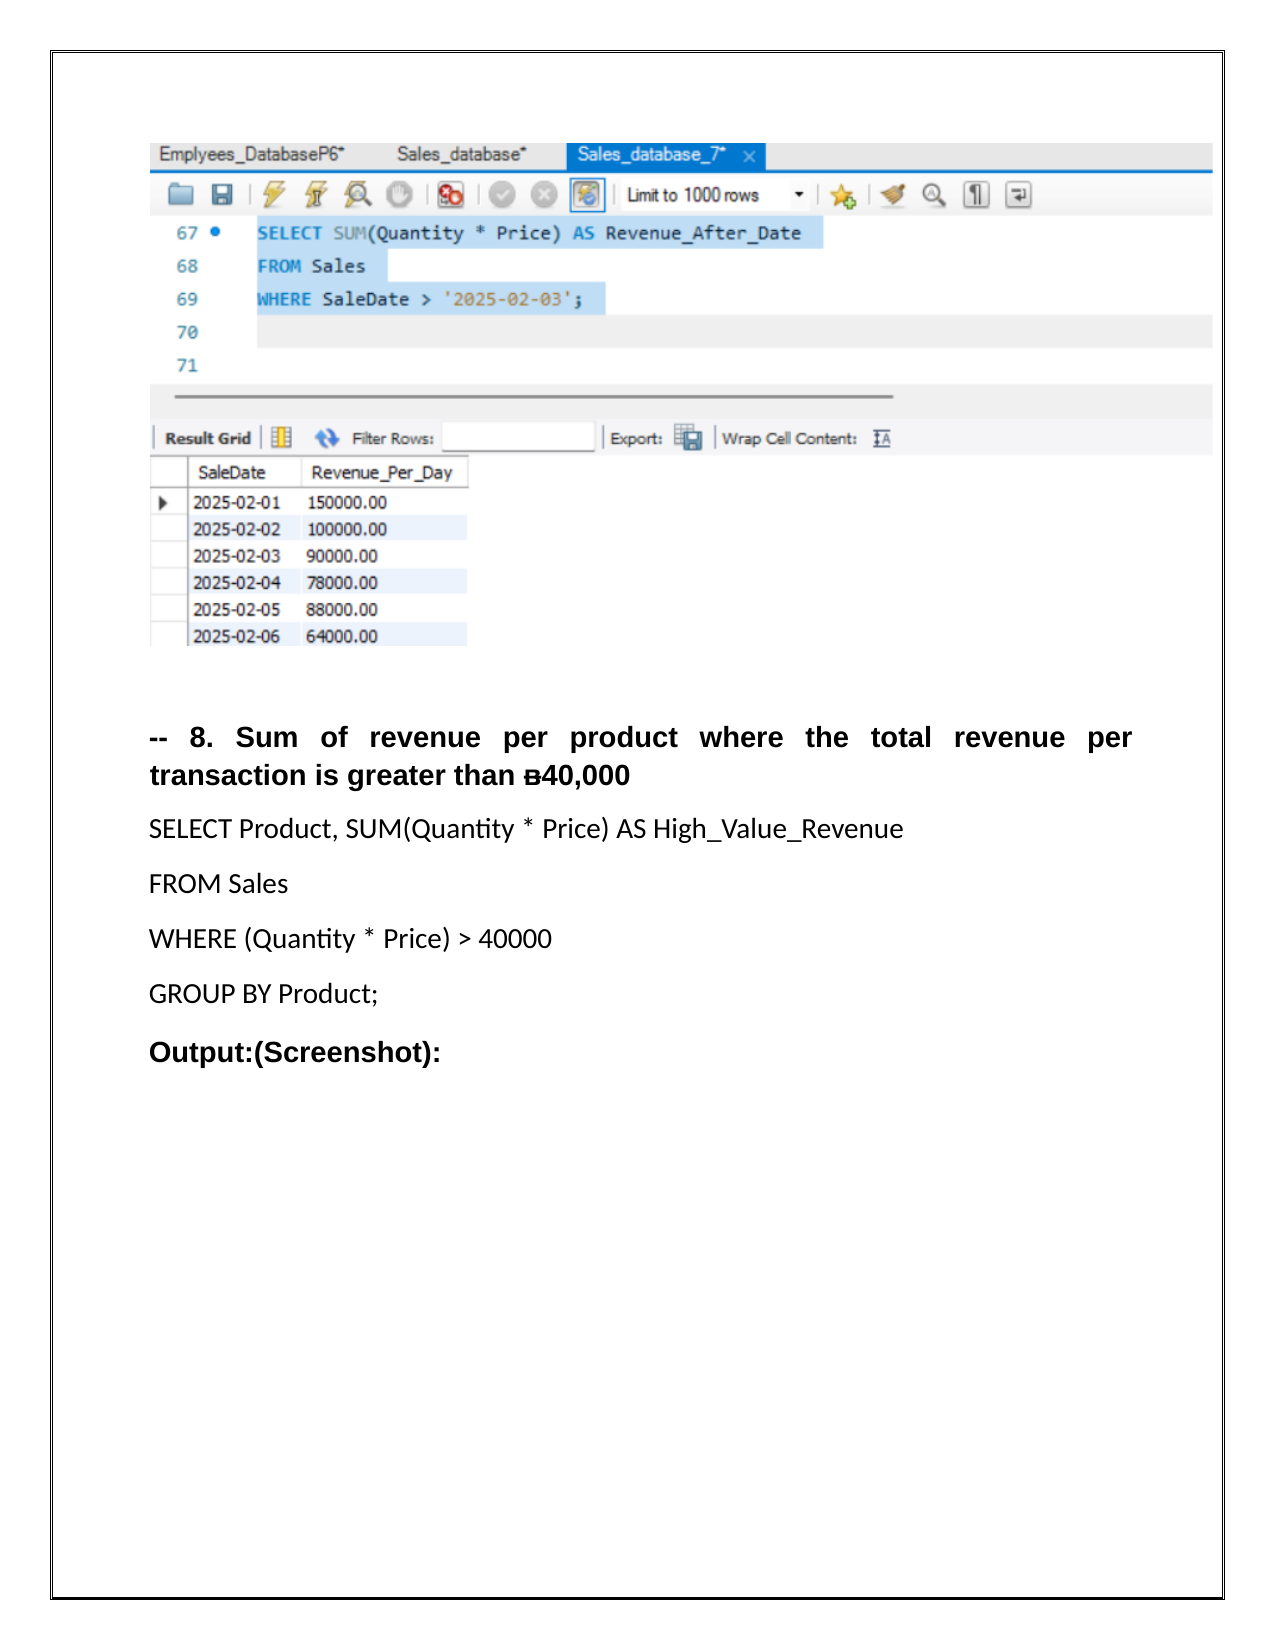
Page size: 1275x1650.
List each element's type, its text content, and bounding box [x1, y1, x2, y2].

text SELECT Product, SUM(Quantity * Price) AS High_Value_Revenue [148, 810, 912, 846]
picture [150, 143, 1213, 646]
text Output:(Screenshot): [148, 1035, 1134, 1068]
text -- 8. Sum of revenue per product where the total revenue per transaction is greater than ᴃ40,000 [148, 720, 1134, 791]
text FROM Sales [148, 865, 912, 901]
text GROUP BY Product; [148, 975, 912, 1011]
text WHERE (Quantity * Price) > 40000 [148, 920, 912, 956]
